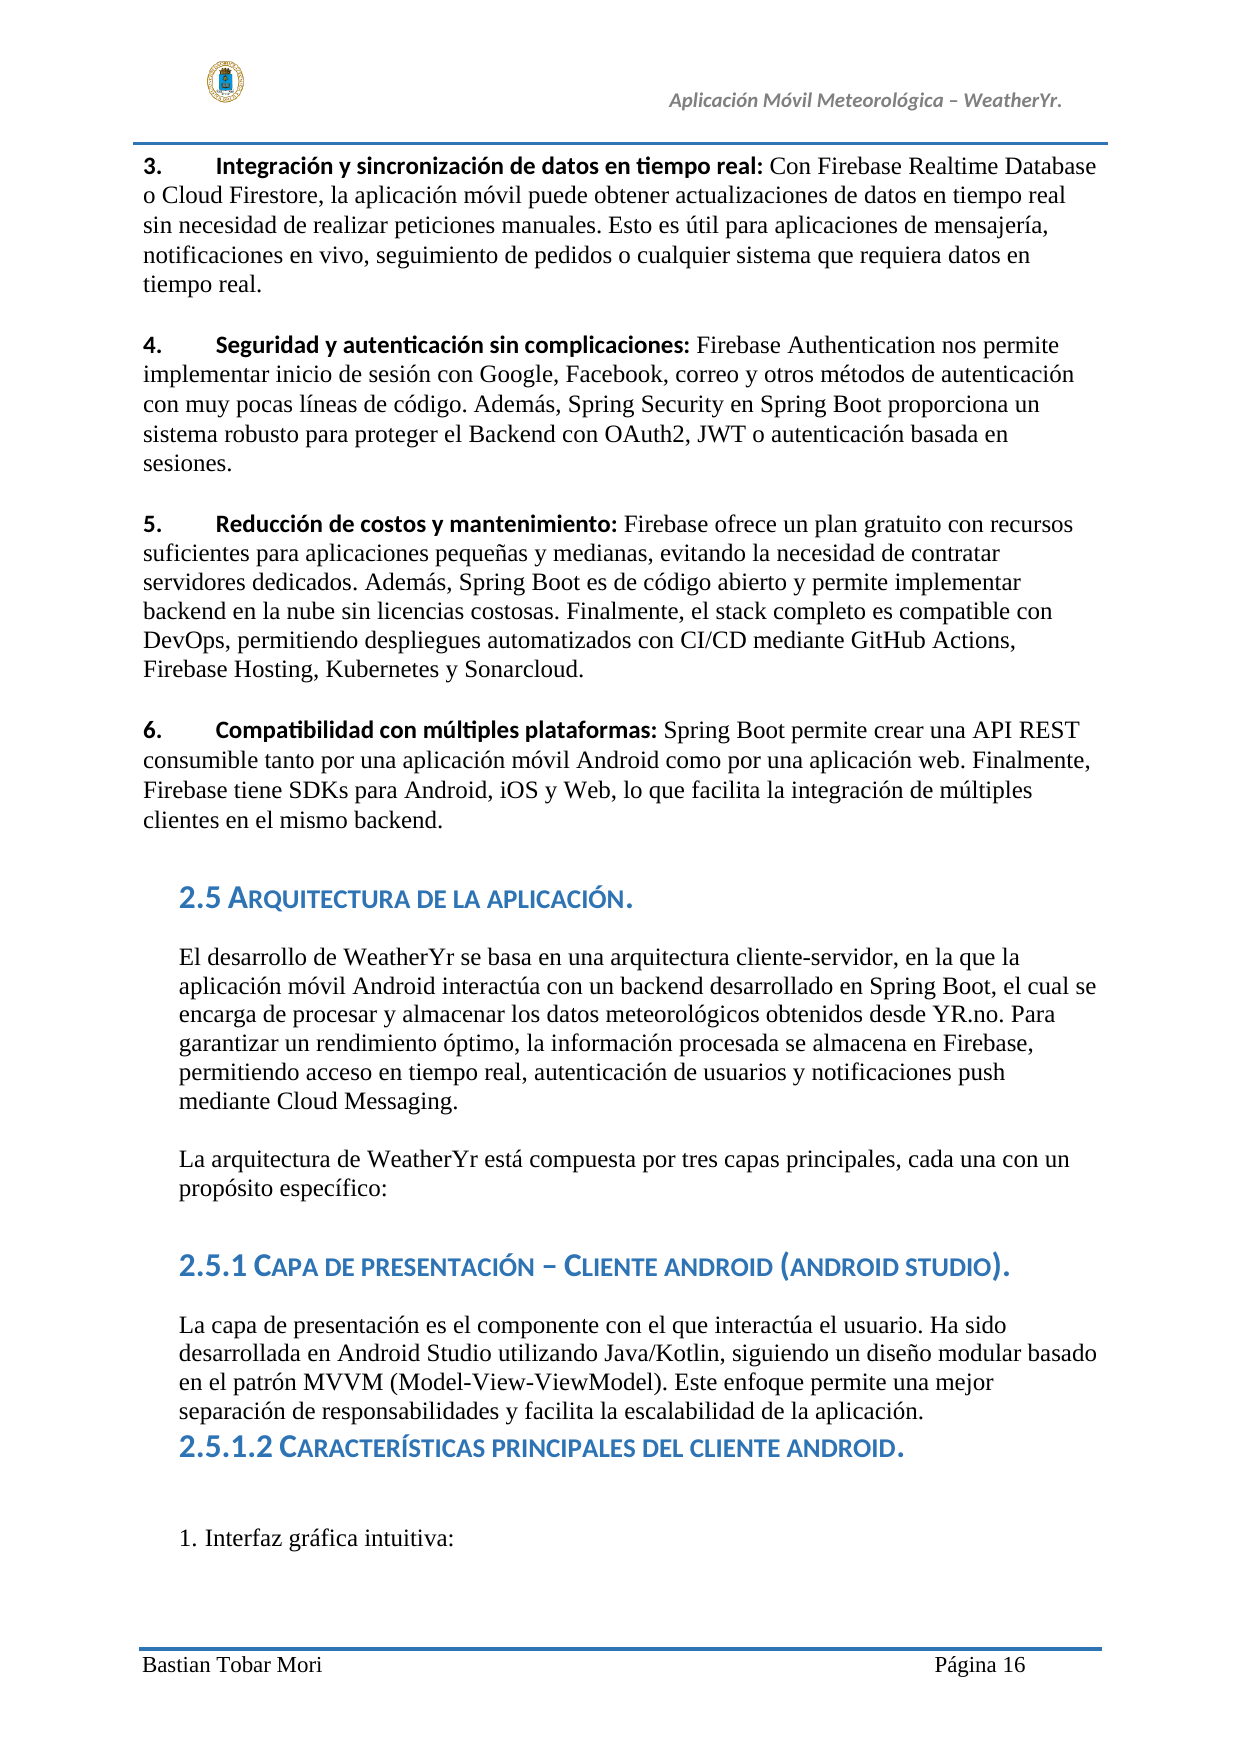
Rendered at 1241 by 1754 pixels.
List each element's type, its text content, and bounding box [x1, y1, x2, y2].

list Compatibilidad con múltiples plataformas: Spring Boot permite crear una API REST consumible tanto por una aplicación móvil Android como por una aplicación web. Finalmente, Firebase tiene SDKs para Android, iOS y Web, lo que facilita la integración de múltiples clientes en el mismo backend. [143, 714, 1099, 834]
text 2.5.1.2 CARACTERÍSTICAS PRINCIPALES DEL CLIENTE ANDROID. [179, 1425, 1208, 1465]
text La capa de presentación es el componente con el que interactúa el usuario. Ha sido desarrollada en Android Studio utilizando Java/Kotlin, siguiendo un diseño modular basado en el patrón MVVM (Model-View-ViewModel). Este enfoque permite una mejor separación de responsabilidades y facilita la escalabilidad de la aplicación. [179, 1310, 1099, 1425]
text 2.5 ARQUITECTURA DE LA APLICACIÓN. [179, 876, 1208, 917]
text El desarrollo de WeatherYr se basa en una arquitectura cliente-servidor, en la que la aplicación móvil Android interactúa con un backend desarrollado en Spring Boot, el cual se encarga de procesar y almacenar los datos meteorológicos obtenidos desde YR.no. Para garantizar un rendimiento óptimo, la información procesada se almacena en Firebase, permitiendo acceso en tiempo real, autenticación de usuarios y notificaciones push mediante Cloud Messaging. [179, 942, 1099, 1114]
text 2.5.1 CAPA DE PRESENTACIÓN – CLIENTE ANDROID (ANDROID STUDIO). [179, 1244, 1208, 1284]
list Seguridad y autenticación sin complicaciones: Firebase Authentication nos permite implementar inicio de sesión con Google, Facebook, correo y otros métodos de autenticación con muy pocas líneas de código. Además, Spring Security en Spring Boot proporciona un sistema robusto para proteger el Backend con OAuth2, JWT o autenticación basada en sesiones. [143, 329, 1099, 478]
text 1. Interfaz gráfica intuitiva: [179, 1523, 1099, 1552]
picture [206, 58, 244, 103]
text La arquitectura de WeatherYr está compuesta por tres capas principales, cada una con un propósito específico: [179, 1144, 1099, 1202]
list Reducción de costos y mantenimiento: Firebase ofrece un plan gratuito con recursos suficientes para aplicaciones pequeñas y medianas, evitando la necesidad de contratar servidores dedicados. Además, Spring Boot es de código abierto y permite implementar backend en la nube sin licencias costosas. Finalmente, el stack completo es compatible con DevOps, permitiendo despliegues automatizados con CI/CD mediante GitHub Actions, Firebase Hosting, Kubernetes y Sonarcloud. [143, 508, 1099, 684]
list Integración y sincronización de datos en tiempo real: Con Firebase Realtime Database o Cloud Firestore, la aplicación móvil puede obtener actualizaciones de datos en tiempo real sin necesidad de realizar peticiones manuales. Esto es útil para aplicaciones de mensajería, notificaciones en vivo, seguimiento de pedidos o cualquier sistema que requiera datos en tiempo real. [143, 150, 1099, 299]
